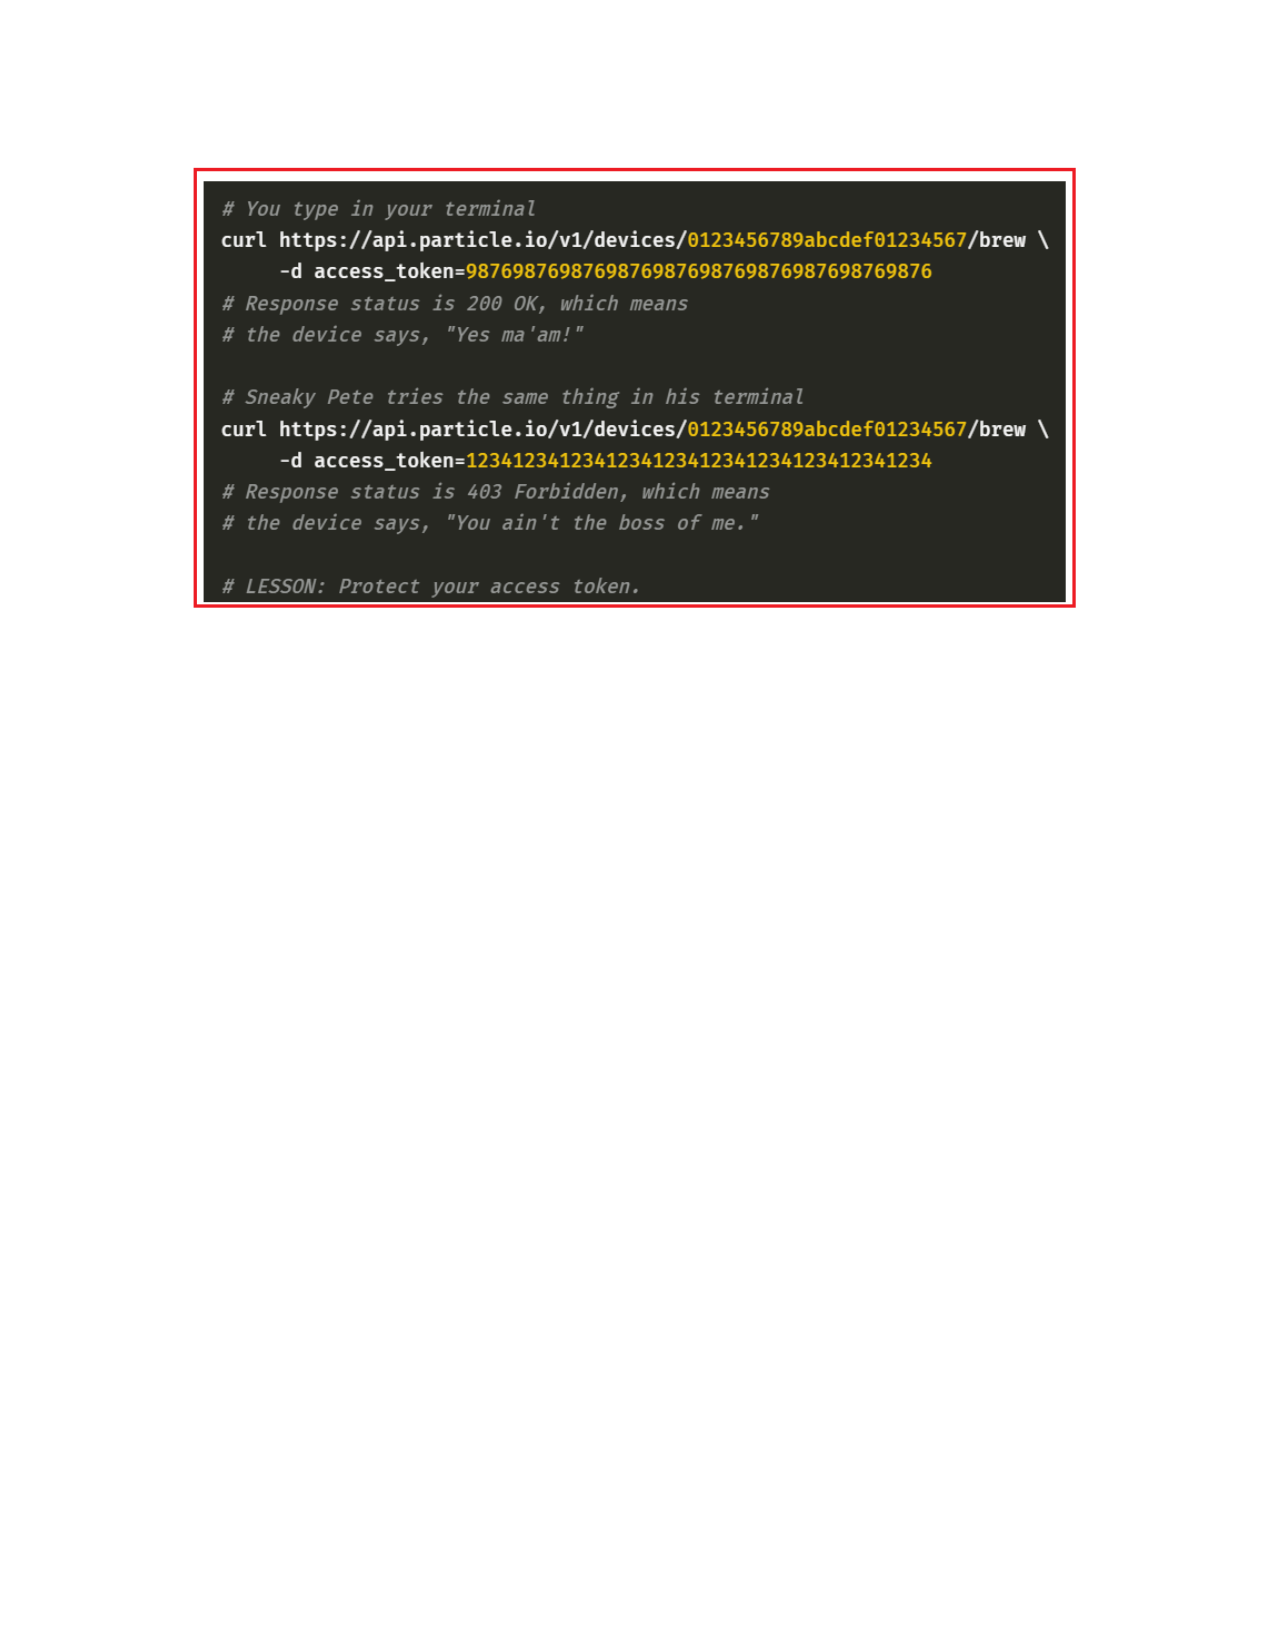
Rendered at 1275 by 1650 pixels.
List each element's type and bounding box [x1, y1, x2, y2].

picture [187, 150, 1088, 620]
